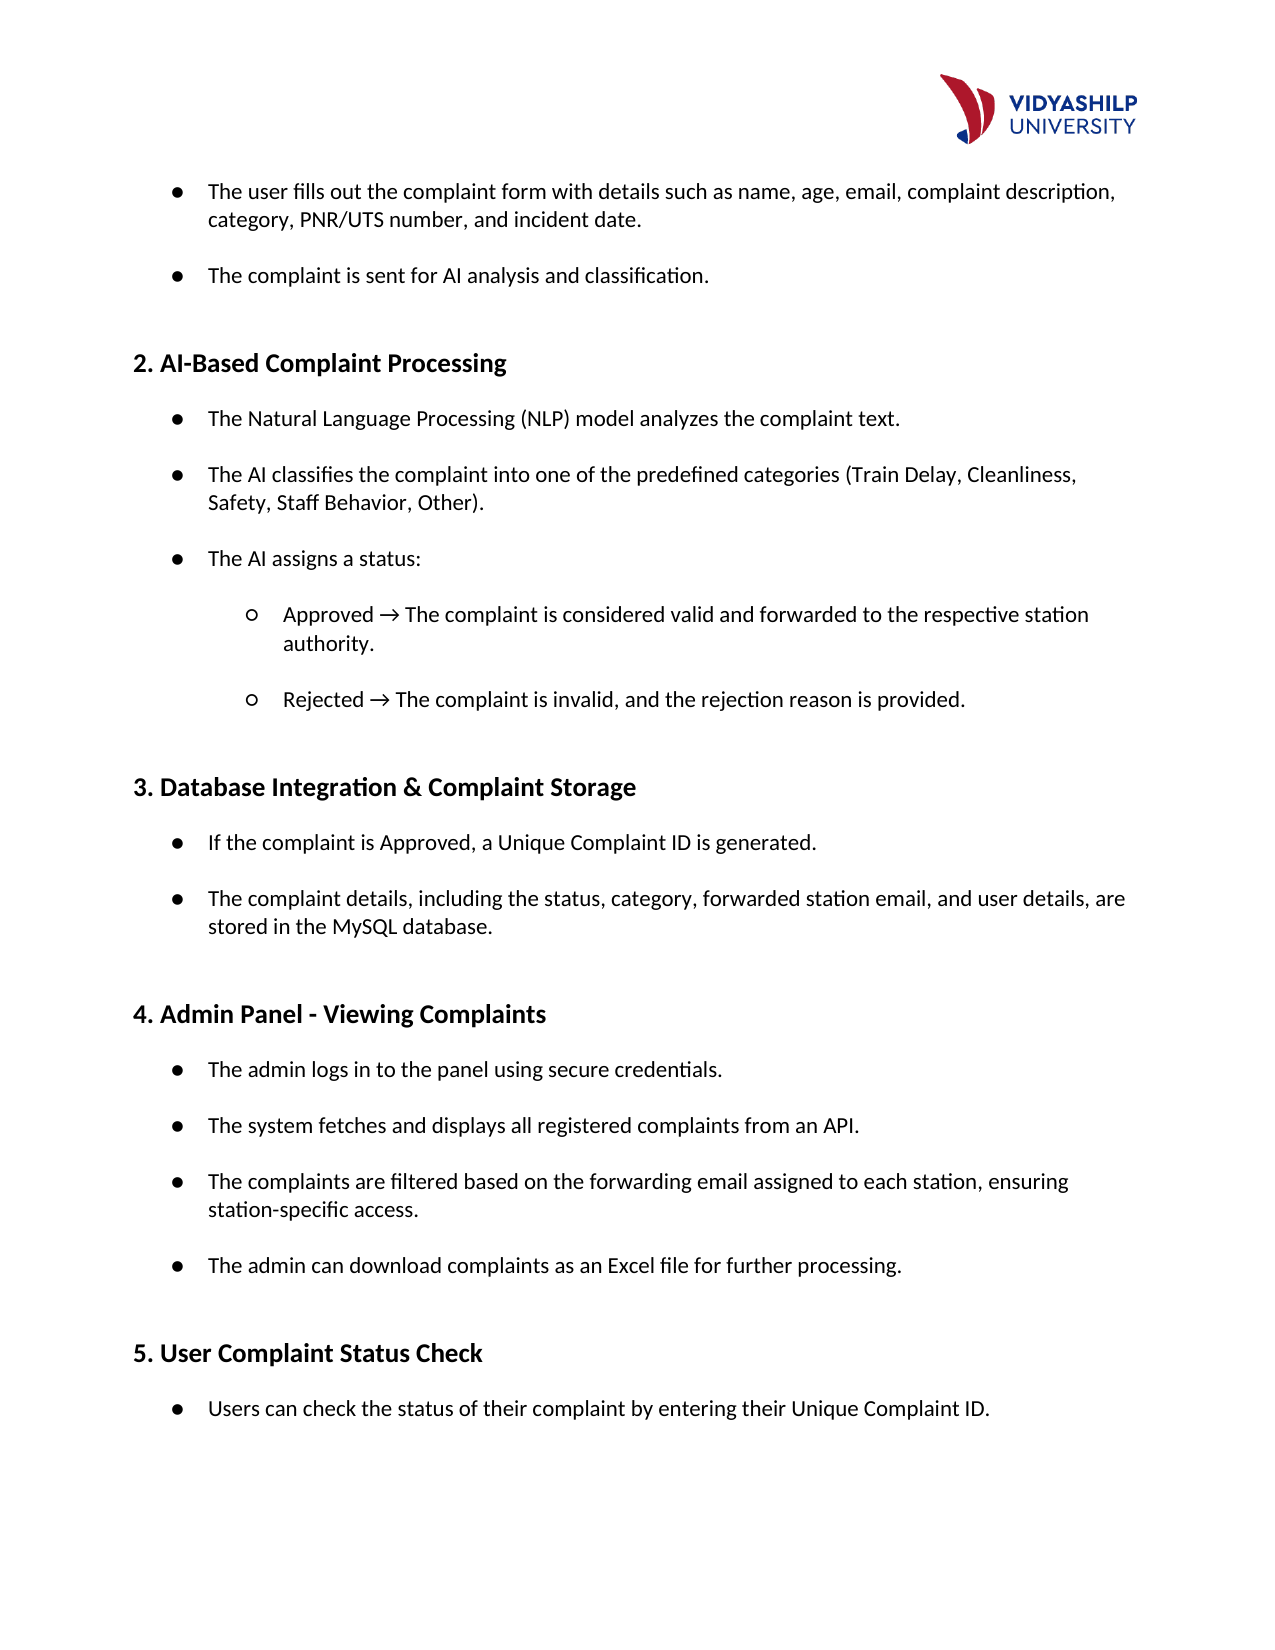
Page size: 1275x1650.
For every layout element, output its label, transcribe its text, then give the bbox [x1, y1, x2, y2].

list The admin logs in to the panel using secure credentials. [170, 1055, 1137, 1111]
list The user fills out the complaint form with details such as name, age, email, complaint description, category, PNR/UTS number, and incident date. [170, 177, 1137, 261]
subtitle 4. Admin Panel - Viewing Complaints [133, 997, 1137, 1030]
list Users can check the status of their complaint by entering their Unique Complaint ID. [170, 1394, 1137, 1451]
list If the complaint is Approved, a Unique Complaint ID is generated. [170, 828, 1137, 884]
list The Natural Language Processing (NLP) model analyzes the complaint text. [170, 404, 1137, 461]
subtitle 2. AI-Based Complaint Processing [133, 346, 1137, 379]
list The AI classifies the complaint into one of the predefined categories (Train Delay, Cleanliness, Safety, Staff Behavior, Other). [170, 461, 1137, 544]
list The AI assigns a status: [170, 544, 1137, 601]
list The complaint details, including the status, category, forwarded station email, and user details, are stored in the MySQL database. [170, 884, 1137, 968]
list The admin can download complaints as an Excel file for further processing. [170, 1251, 1137, 1307]
list Approved → The complaint is considered valid and forwarded to the respective station authority. [245, 601, 1137, 685]
picture [939, 73, 1138, 146]
list The complaint is sent for AI analysis and classification. [170, 261, 1137, 317]
subtitle 3. Database Integration & Complaint Storage [133, 770, 1137, 803]
list The complaints are filtered based on the forwarding email assigned to each station, ensuring station-specific access. [170, 1167, 1137, 1251]
subtitle 5. User Complaint Status Check [133, 1337, 1137, 1369]
list The system fetches and displays all registered complaints from an API. [170, 1111, 1137, 1167]
list Rejected → The complaint is invalid, and the rejection reason is provided. [245, 685, 1137, 741]
